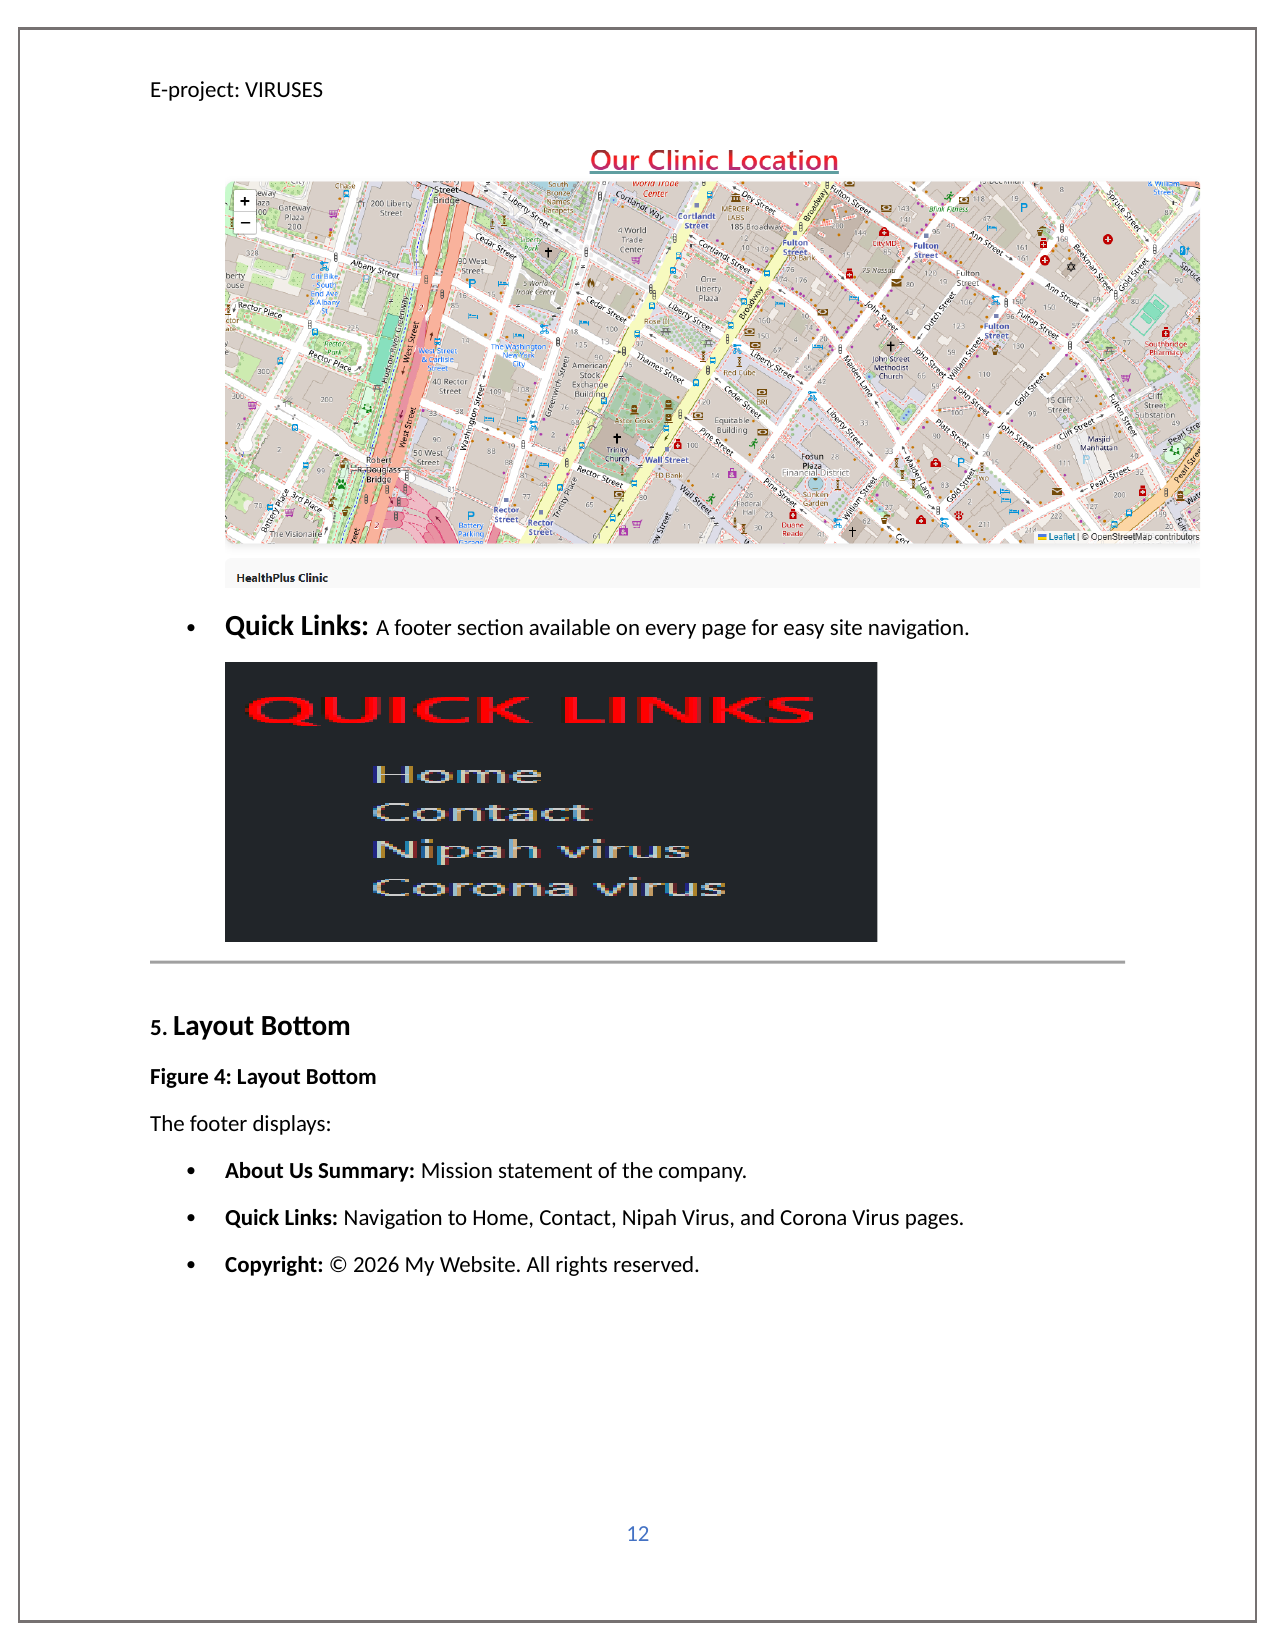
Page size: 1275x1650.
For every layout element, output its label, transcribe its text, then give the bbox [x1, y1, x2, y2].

text The footer displays: [150, 1109, 1125, 1137]
list Quick Links: Navigation to Home, Contact, Nipah Virus, and Corona Virus pages. [187, 1203, 1125, 1231]
text Figure 4: Layout Bottom [150, 1062, 1125, 1091]
list About Us Summary: Mission statement of the company. [187, 1156, 1125, 1184]
text 5. Layout Bottom [150, 1007, 1125, 1043]
picture [225, 150, 1200, 588]
picture [225, 662, 878, 942]
list Copyright: © 2026 My Website. All rights reserved. [187, 1250, 1125, 1278]
list Quick Links: A footer section available on every page for easy site navigation. [187, 607, 1125, 642]
